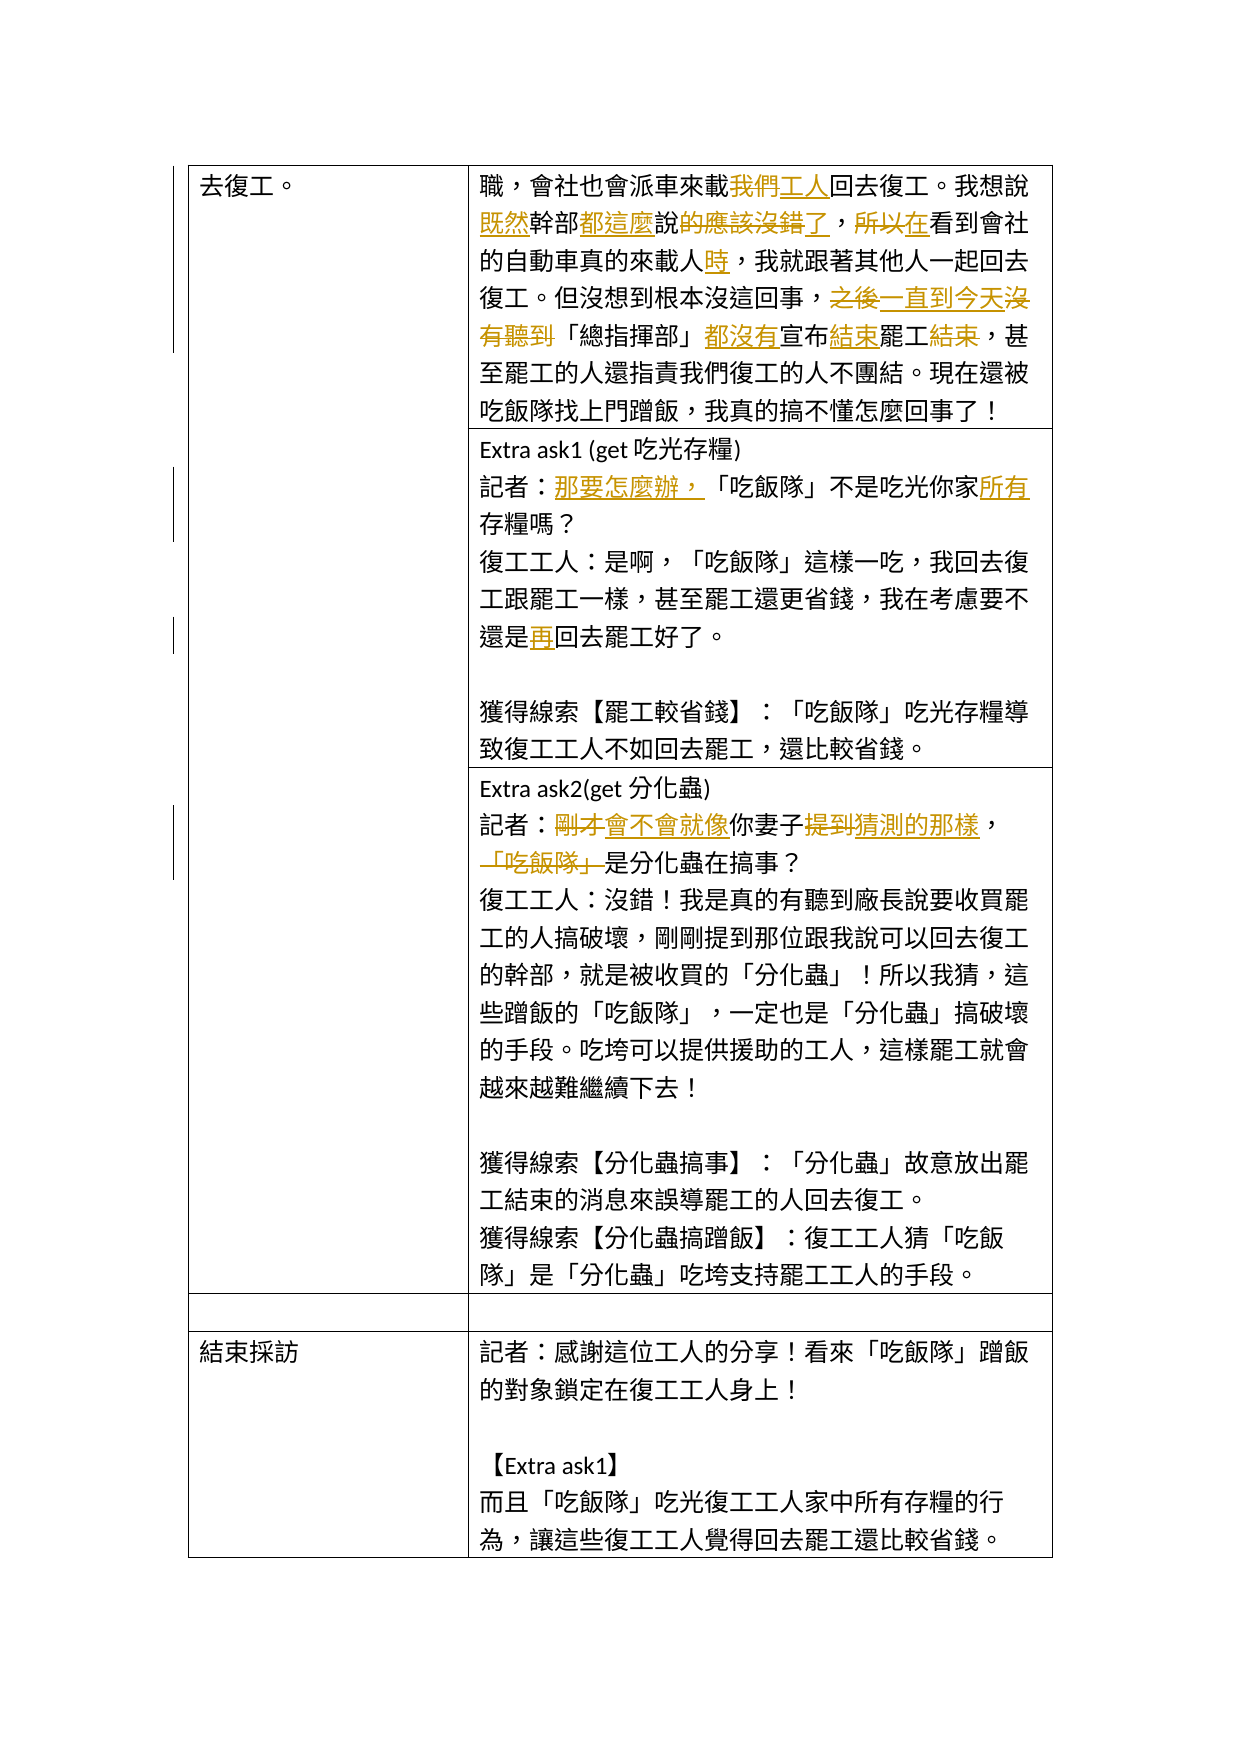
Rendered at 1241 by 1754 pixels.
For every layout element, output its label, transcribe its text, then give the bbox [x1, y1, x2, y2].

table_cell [189, 166, 468, 1293]
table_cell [469, 166, 1052, 428]
table_cell 結束採訪 [189, 1332, 468, 1557]
table_cell Extra ask1 (get 吃光存糧) 記者：「吃飯隊」不是吃光你家存糧嗎？ 復工工人：是啊，「吃飯隊」這樣一吃，我回去復工跟罷工一樣，甚至罷工還更省錢，我在考慮要不還是回去罷工好了。 獲得線索【罷工較省錢】：「吃飯隊」吃光存糧導致復工工人不如回去罷工，還比較省錢。 [469, 429, 1052, 767]
table_cell Extra ask2(get 分化蟲) 記者：你妻子，是分化蟲在搞事？ 復工工人：沒錯！我是真的有聽到廠長說要收買罷工的人搞破壞，剛剛提到那位跟我說可以回去復工的幹部，就是被收買的「分化蟲」！所以我猜，這些蹭飯的「吃飯隊」，一定也是「分化蟲」搞破壞的手段。吃垮可以提供援助的工人，這樣罷工就會越來越難繼續下去！ 獲得線索【分化蟲搞事】：「分化蟲」故意放出罷工結束的消息來誤導罷工的人回去復工。 獲得線索【分化蟲搞蹭飯】：復工工人猜「吃飯隊」是「分化蟲」吃垮支持罷工工人的手段。 [469, 768, 1052, 1293]
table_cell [469, 1332, 1052, 1557]
table_cell [189, 1294, 468, 1331]
table_cell [469, 1294, 1052, 1331]
